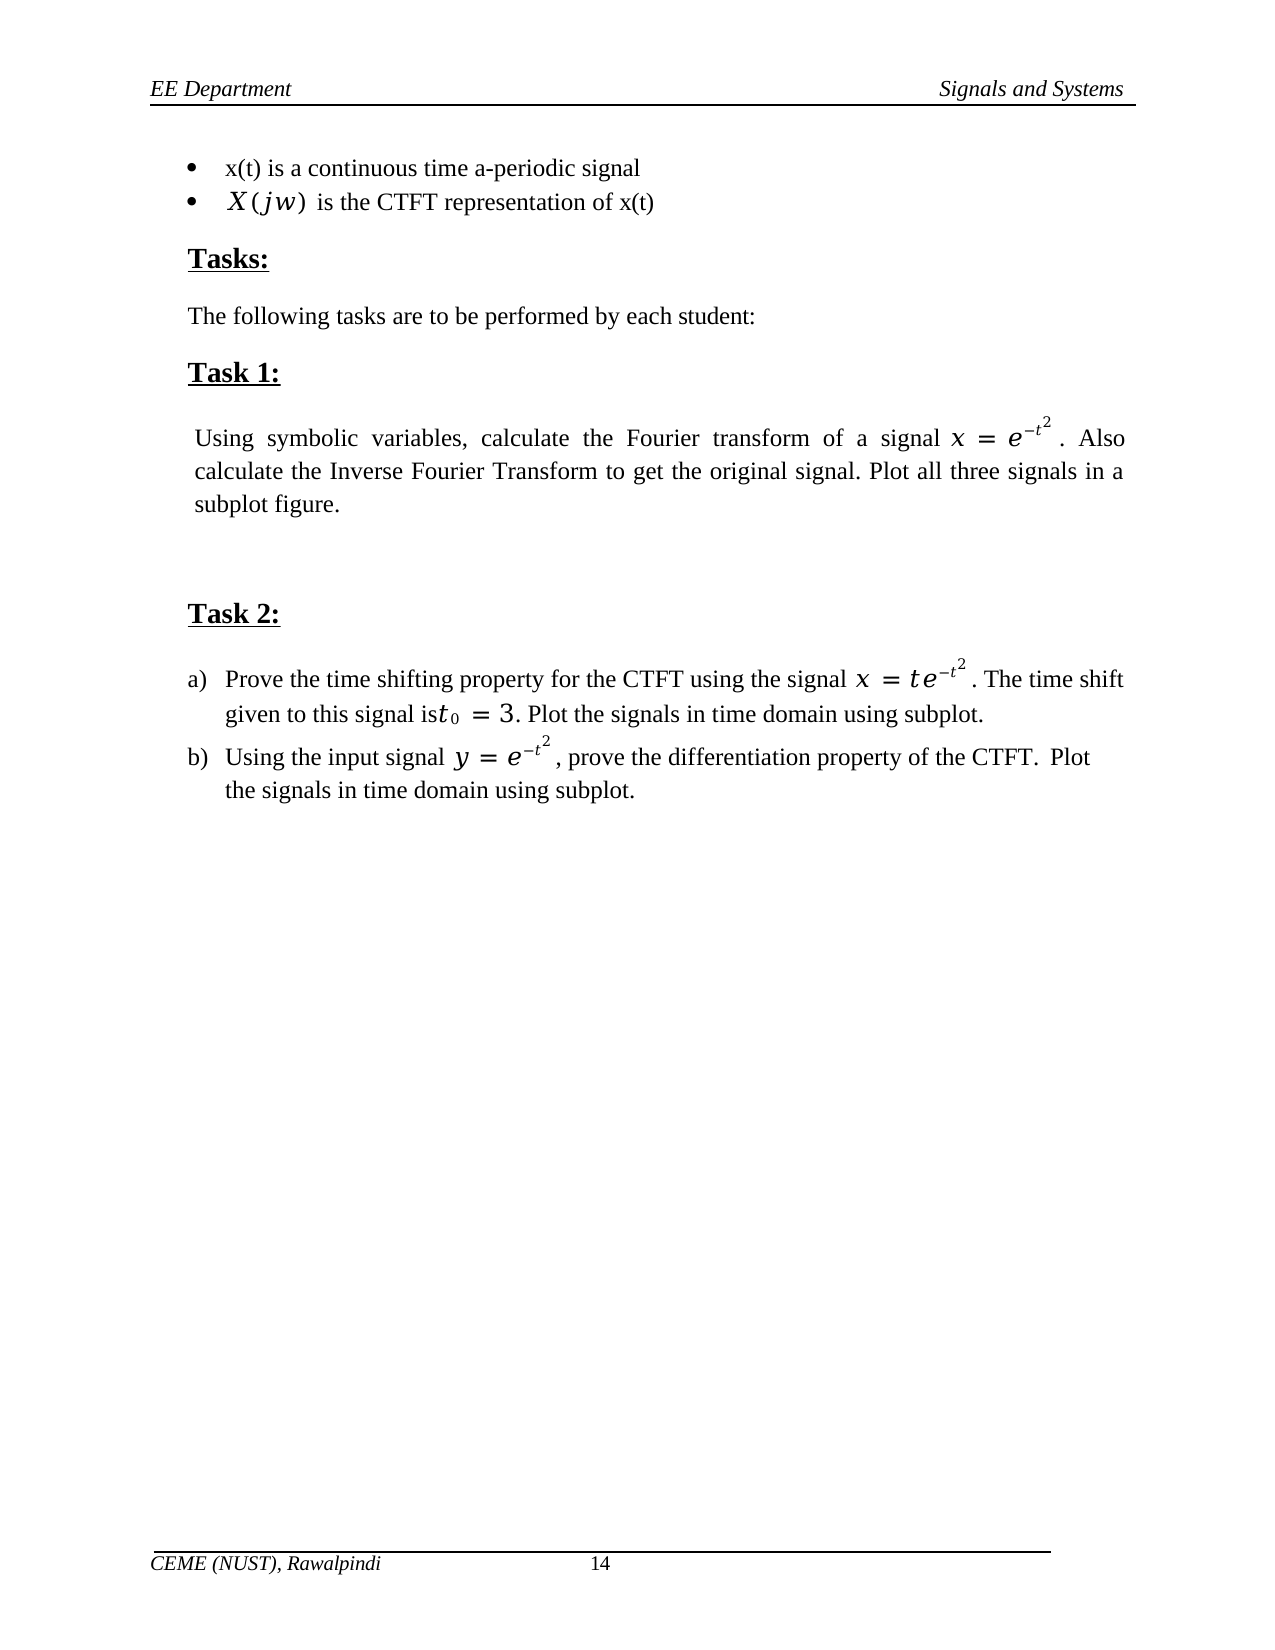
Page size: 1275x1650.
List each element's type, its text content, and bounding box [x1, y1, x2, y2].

subtitle Tasks: [187, 242, 1137, 275]
text The following tasks are to be performed by each student: [187, 301, 1137, 330]
list Using the input signal 𝑦 = 𝑒−𝑡2 , prove the differentiation property of the CTFT. Plot the signals in time domain using subplot. [187, 732, 1125, 804]
list x(t) is a continuous time a-periodic signal [187, 153, 1137, 182]
text Using symbolic variables, calculate the Fourier transform of a signal 𝑥 = 𝑒−𝑡2 . Also calculate the Inverse Fourier Transform to get the original signal. Plot all three signals in a subplot figure. [194, 413, 1125, 518]
subtitle Task 1: [187, 355, 1137, 388]
list Prove the time shifting property for the CTFT using the signal 𝑥 = 𝑡𝑒−𝑡2 . The time shift given to this signal is𝑡0 = 3. Plot the signals in time domain using subplot. [187, 655, 1125, 728]
subtitle Task 2: [187, 597, 1137, 630]
list 𝑋(𝑗𝑤) is the CTFT representation of x(t) [187, 186, 1137, 216]
